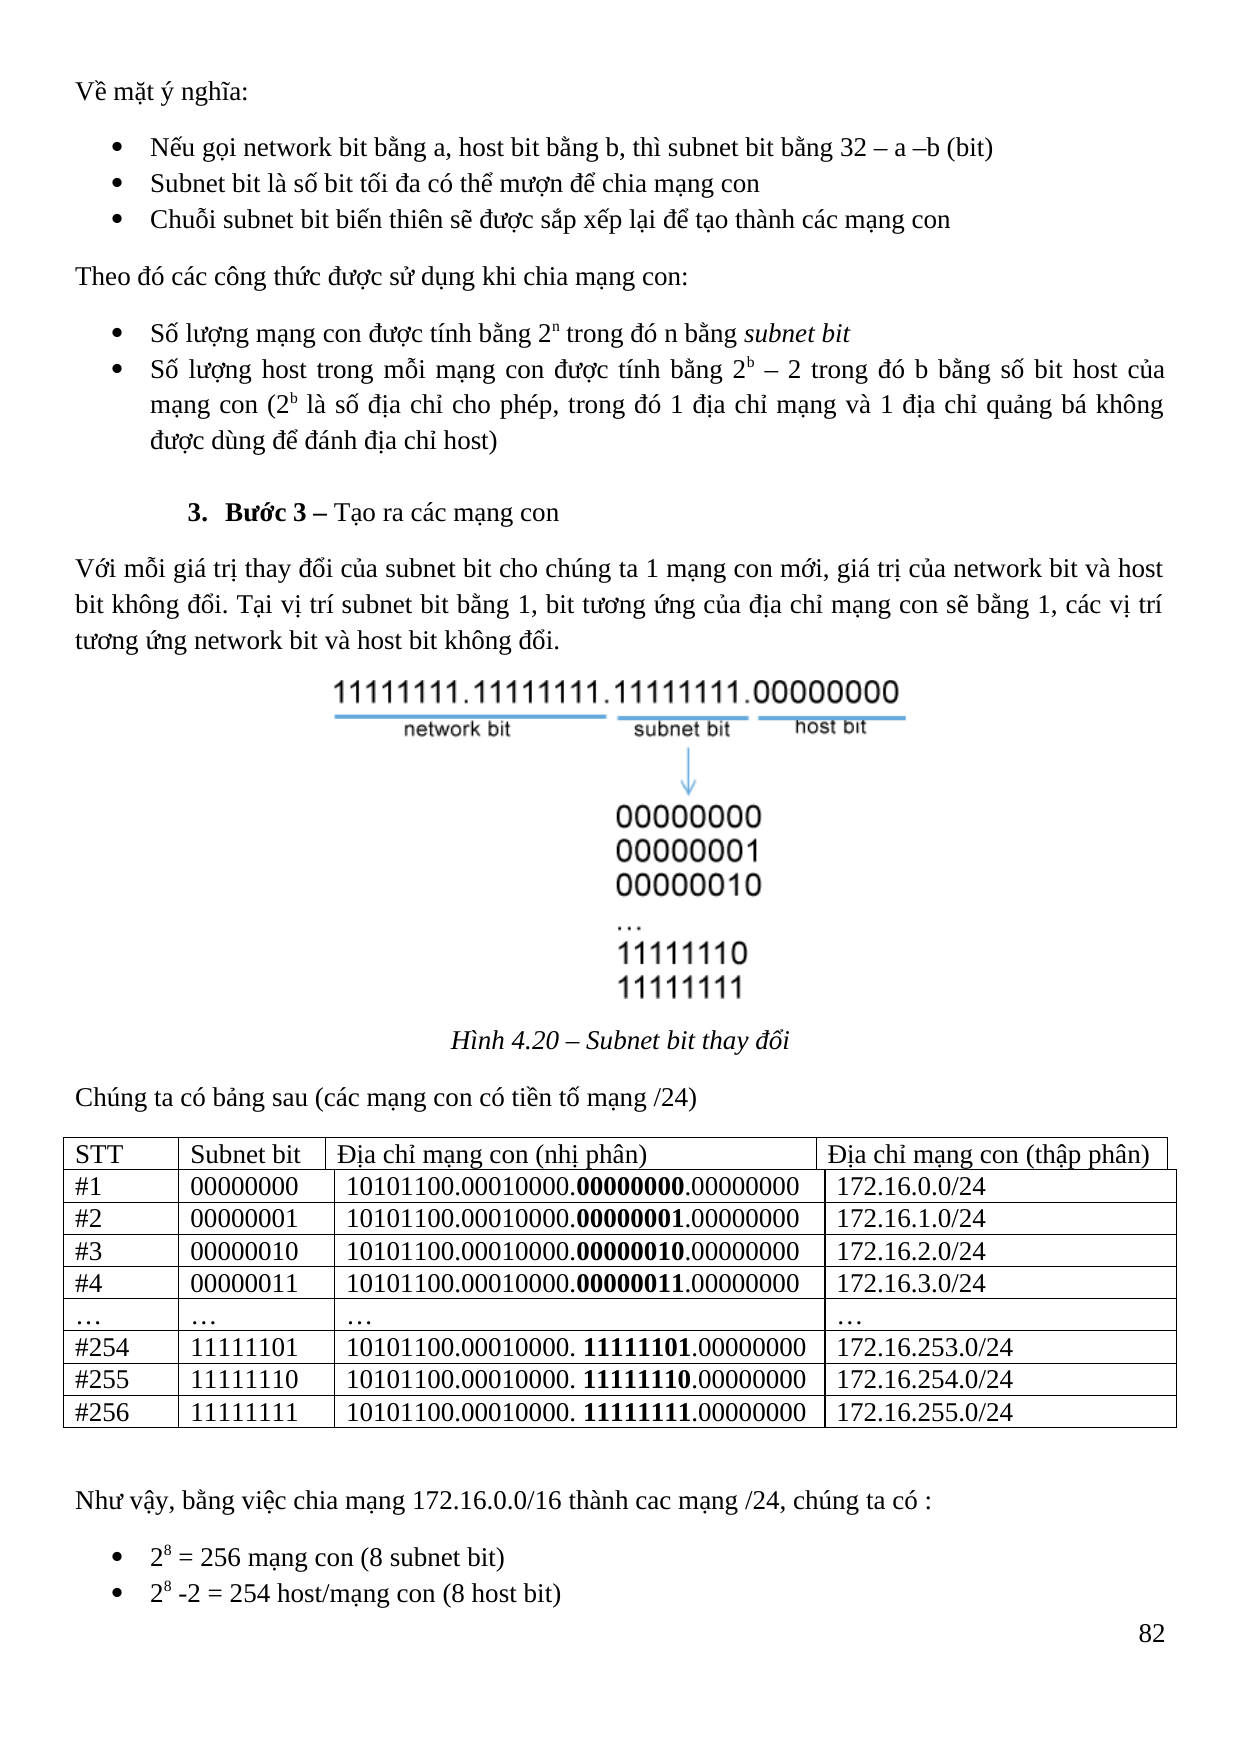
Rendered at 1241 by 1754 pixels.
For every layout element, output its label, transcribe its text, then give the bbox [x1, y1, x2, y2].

list 28 = 256 mạng con (8 subnet bit) [112, 1541, 1165, 1572]
table_cell 00000011 [179, 1267, 334, 1298]
table_cell 172.16.3.0/24 [826, 1267, 1176, 1298]
table_cell 172.16.254.0/24 [826, 1364, 1176, 1395]
text Theo đó các công thức được sử dụng khi chia mạng con: [75, 260, 1165, 291]
table_cell 172.16.0.0/24 [826, 1170, 1176, 1202]
list 28 -2 = 254 host/mạng con (8 host bit) [112, 1577, 1165, 1608]
table_cell 172.16.1.0/24 [826, 1203, 1176, 1234]
table_cell #2 [64, 1203, 178, 1234]
text Như vậy, bằng việc chia mạng 172.16.0.0/16 thành cac mạng /24, chúng ta có : [75, 1484, 1165, 1516]
table_cell 11111101 [179, 1331, 334, 1362]
table_cell 172.16.2.0/24 [826, 1235, 1176, 1266]
text Hình 4.20 – Subnet bit thay đổi [75, 1024, 1165, 1055]
list Số lượng mạng con được tính bằng 2n trong đó n bằng subnet bit [112, 317, 1165, 348]
table_cell #254 [64, 1331, 178, 1362]
table_cell #256 [64, 1396, 178, 1427]
list Số lượng host trong mỗi mạng con được tính bằng 2b – 2 trong đó b bằng số bit host của mạng con (2b là số địa chỉ cho phép, trong đó 1 địa chỉ mạng và 1 địa chỉ quảng bá không được dùng để đánh địa chỉ host) [112, 353, 1165, 455]
text Với mỗi giá trị thay đổi của subnet bit cho chúng ta 1 mạng con mới, giá trị của network bit và host bit không đổi. Tại vị trí subnet bit bằng 1, bit tương ứng của địa chỉ mạng con sẽ bằng 1, các vị trí tương ứng network bit và host bit không đổi. [75, 552, 1165, 655]
table_cell 172.16.255.0/24 [826, 1396, 1176, 1427]
picture [334, 680, 907, 999]
list Chuỗi subnet bit biến thiên sẽ được sắp xếp lại để tạo thành các mạng con [112, 203, 1165, 235]
table_cell … [179, 1299, 334, 1330]
list Bước 3 – Tạo ra các mạng con [187, 496, 1165, 527]
table_cell 11111111 [179, 1396, 334, 1427]
table_header Địa chỉ mạng con (nhị phân) [326, 1138, 816, 1169]
table_cell 10101100.00010000. 11111111.00000000 [335, 1396, 824, 1427]
table_cell 10101100.00010000.00000011.00000000 [335, 1267, 824, 1298]
table_cell 172.16.253.0/24 [826, 1331, 1176, 1362]
table_cell 00000010 [179, 1235, 334, 1266]
table_header Subnet bit [179, 1138, 325, 1169]
table_cell 00000001 [179, 1203, 334, 1234]
table_cell #3 [64, 1235, 178, 1266]
table_cell #1 [64, 1170, 178, 1202]
table_cell … [826, 1299, 1176, 1330]
table_cell 10101100.00010000. 11111110.00000000 [335, 1364, 824, 1395]
table_cell 10101100.00010000.00000010.00000000 [335, 1235, 824, 1266]
table_header Địa chỉ mạng con (thập phân) [817, 1138, 1167, 1169]
text Về mặt ý nghĩa: [75, 75, 1165, 106]
table_cell #255 [64, 1364, 178, 1395]
table_cell … [64, 1299, 178, 1330]
table_cell #4 [64, 1267, 178, 1298]
text Chúng ta có bảng sau (các mạng con có tiền tố mạng /24) [75, 1081, 1165, 1112]
table_cell … [335, 1299, 824, 1330]
table_cell 10101100.00010000.00000001.00000000 [335, 1203, 824, 1234]
table_header STT [64, 1138, 178, 1169]
table_cell 10101100.00010000. 11111101.00000000 [335, 1331, 824, 1362]
table_cell 10101100.00010000.00000000.00000000 [335, 1170, 824, 1202]
list Nếu gọi network bit bằng a, host bit bằng b, thì subnet bit bằng 32 – a –b (bit) [112, 132, 1165, 163]
list Subnet bit là số bit tối đa có thể mượn để chia mạng con [112, 167, 1165, 199]
table_cell 11111110 [179, 1364, 334, 1395]
table_cell 00000000 [179, 1170, 334, 1202]
